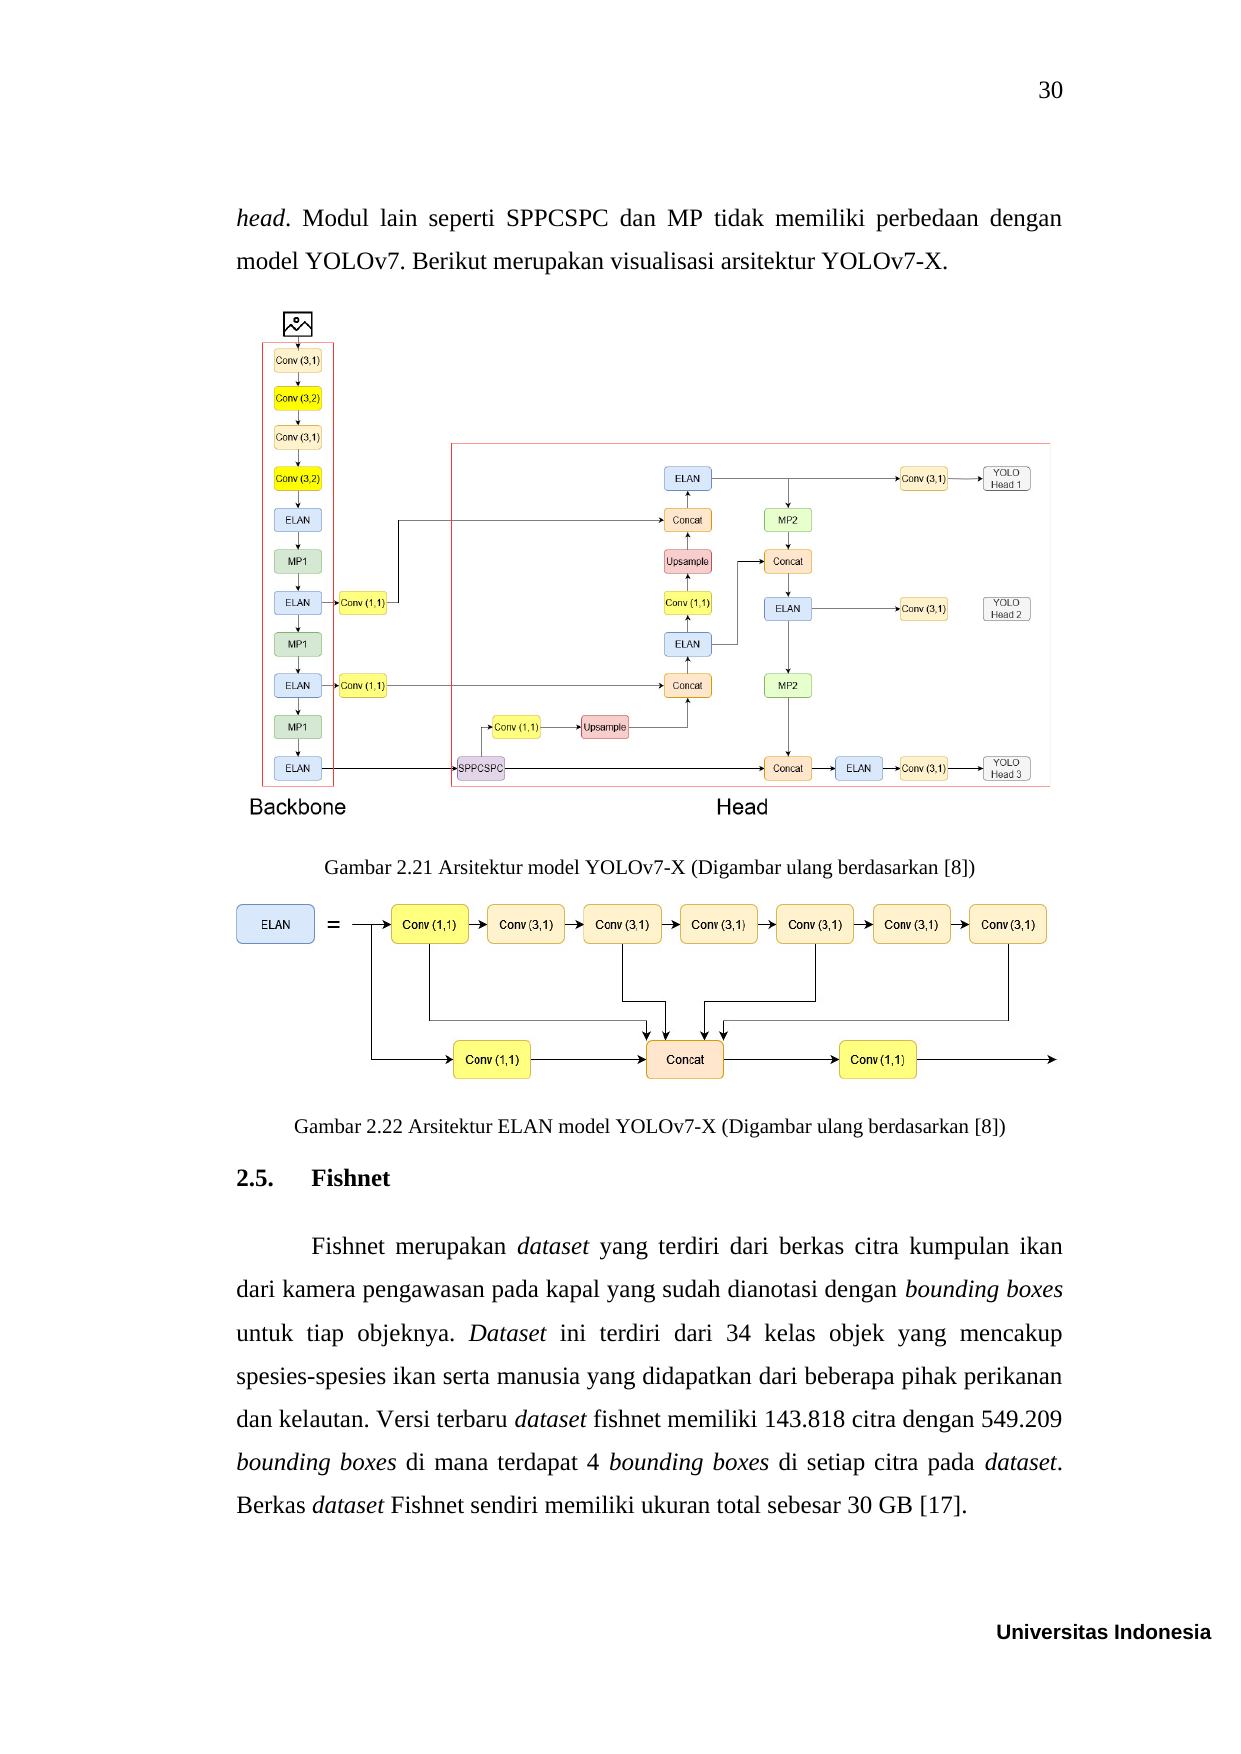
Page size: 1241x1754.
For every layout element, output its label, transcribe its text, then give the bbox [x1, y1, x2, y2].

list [236, 203, 1063, 275]
text Gambar 2.21 Arsitektur model YOLOv7-X (Digambar ulang berdasarkan ) [236, 855, 1063, 879]
text Fishnet merupakan dataset yang terdiri dari berkas citra kumpulan ikan dari kamera pengawasan pada kapal yang sudah dianotasi dengan bounding boxes untuk tiap objeknya. Dataset ini terdiri dari 34 kelas objek yang mencakup spesies-spesies ikan serta manusia yang didapatkan dari beberapa pihak perikanan dan kelautan. Versi terbaru dataset fishnet memiliki 143.818 citra dengan 549.209 bounding boxes di mana terdapat 4 bounding boxes di setiap citra pada dataset. Berkas dataset Fishnet sendiri memiliki ukuran total sebesar 30 GB . [236, 1231, 1063, 1519]
picture [249, 310, 1051, 820]
picture [236, 904, 1064, 1079]
subtitle Fishnet [236, 1163, 1063, 1192]
text Gambar 2.22 Arsitektur ELAN model YOLOv7-X (Digambar ulang berdasarkan ) [236, 1114, 1063, 1138]
